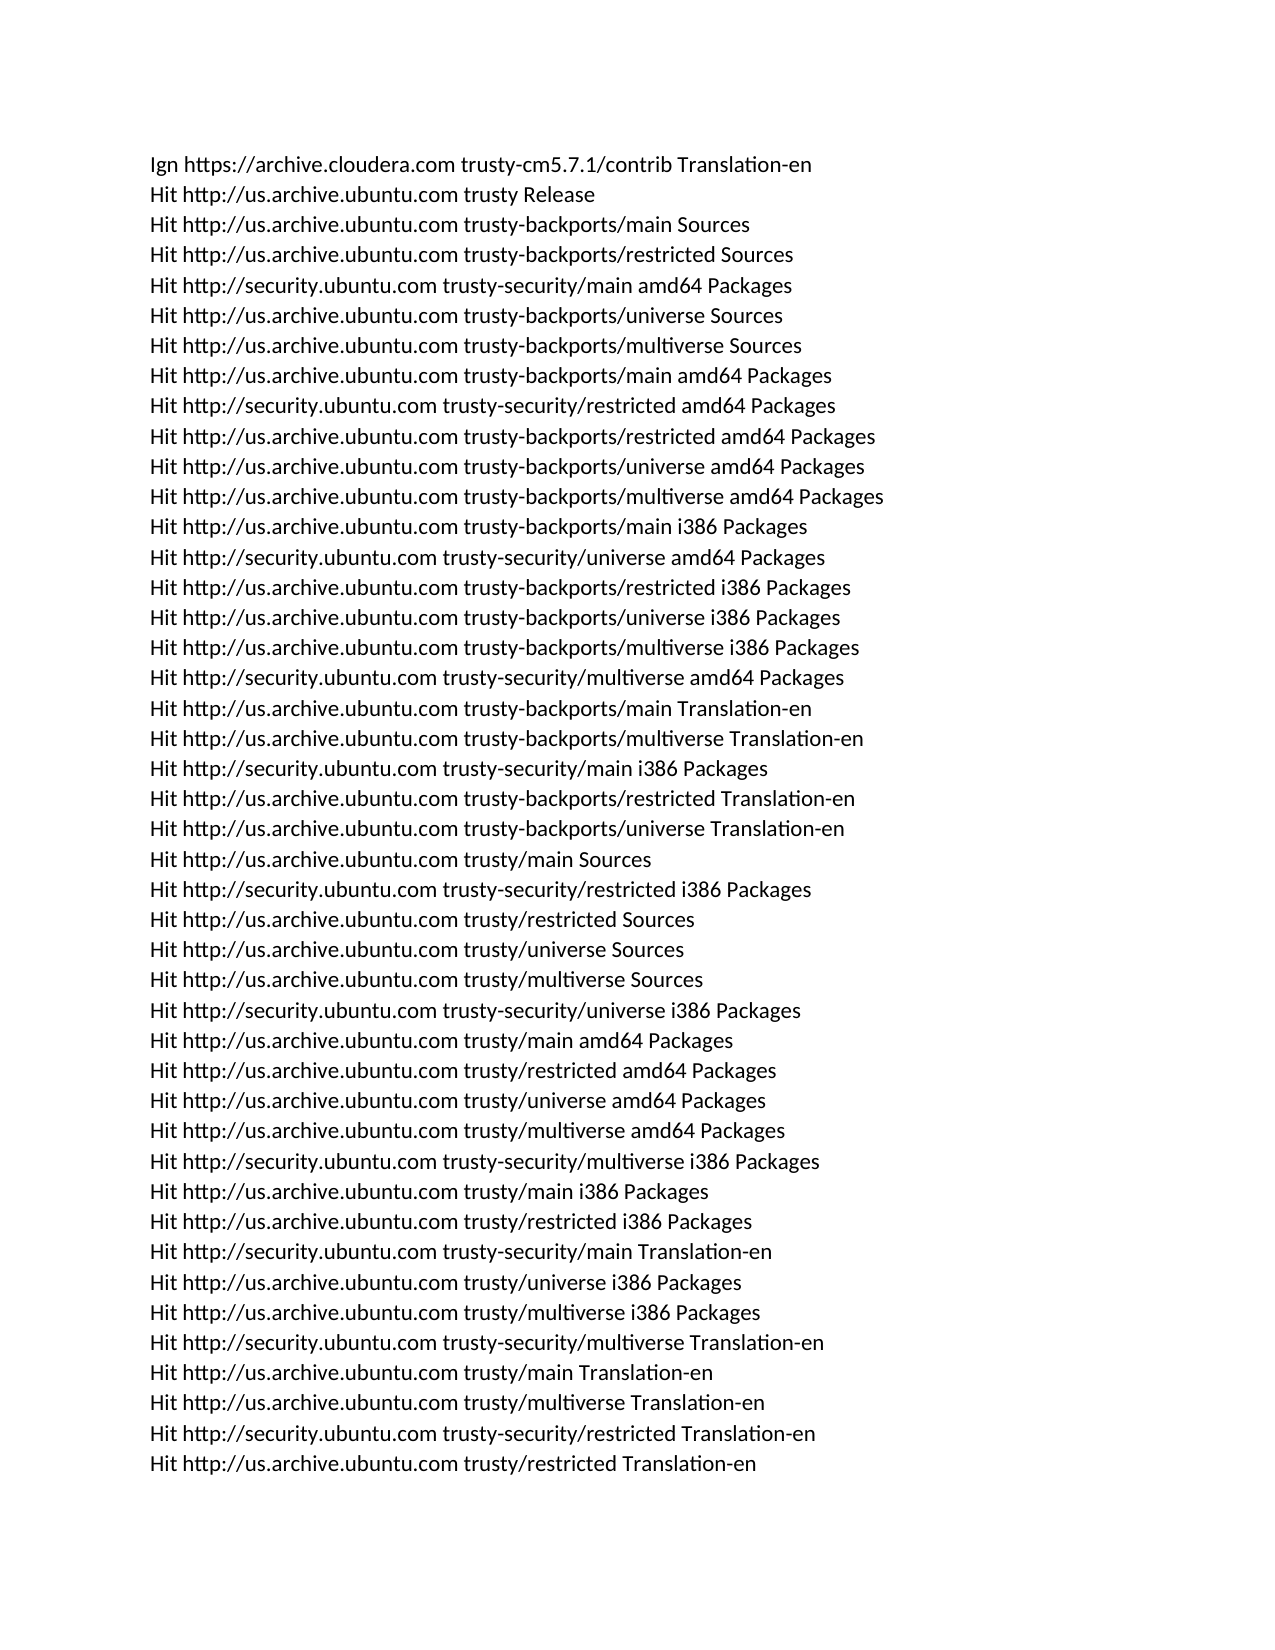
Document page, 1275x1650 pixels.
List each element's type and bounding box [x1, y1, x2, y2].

text [150, 150, 1125, 1477]
